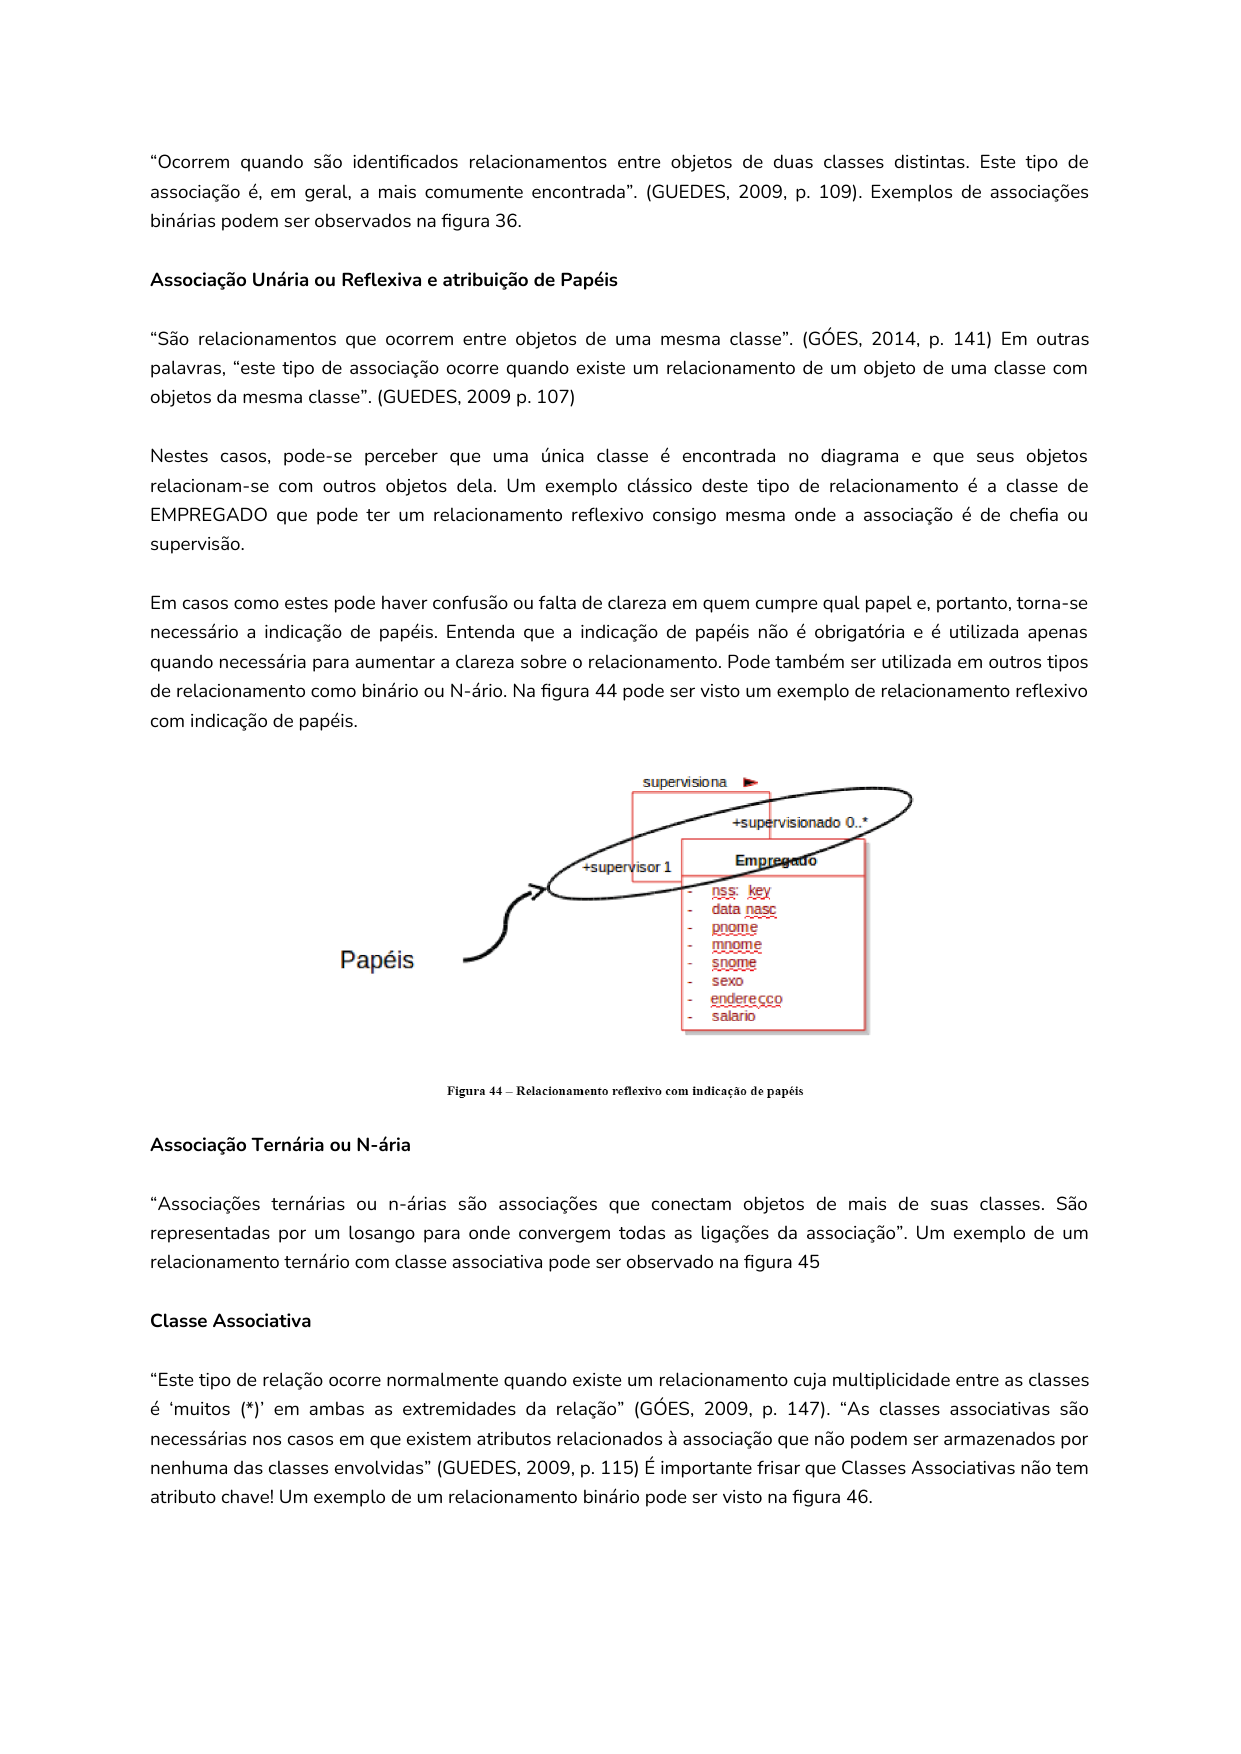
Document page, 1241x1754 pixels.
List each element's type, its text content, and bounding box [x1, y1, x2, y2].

text “Ocorrem quando são identificados relacionamentos entre objetos de duas classes distintas. Este tipo de associação é, em geral, a mais comumente encontrada”. (GUEDES, 2009, p. 109). Exemplos de associações binárias podem ser observados na figura 36. [150, 150, 1090, 234]
text Em casos como estes pode haver confusão ou falta de clareza em quem cumpre qual papel e, portanto, torna-se necessário a indicação de papéis. Entenda que a indicação de papéis não é obrigatória e é utilizada apenas quando necessária para aumentar a clareza sobre o relacionamento. Pode também ser utilizada em outros tipos de relacionamento como binário ou N-ário. Na figura 44 pode ser visto um exemplo de relacionamento reflexivo com indicação de papéis. [150, 591, 1090, 734]
text “São relacionamentos que ocorrem entre objetos de uma mesma classe”. (GÓES, 2014, p. 141) Em outras palavras, “este tipo de associação ocorre quando existe um relacionamento de um objeto de uma classe com objetos da mesma classe”. (GUEDES, 2009 p. 107) [150, 326, 1090, 411]
text Nestes casos, pode-se perceber que uma única classe é encontrada no diagrama e que seus objetos relacionam-se com outros objetos dela. Um exemplo clássico deste tipo de relacionamento é a classe de EMPREGADO que pode ter um relacionamento reflexivo consigo mesma onde a associação é de chefia ou supervisão. [150, 444, 1090, 557]
text “Este tipo de relação ocorre normalmente quando existe um relacionamento cuja multiplicidade entre as classes é ‘muitos (*)’ em ambas as extremidades da relação” (GÓES, 2009, p. 147). “As classes associativas são necessárias nos casos em que existem atributos relacionados à associação que não podem ser armazenados por nenhuma das classes envolvidas” (GUEDES, 2009, p. 115) É importante frisar que Classes Associativas não tem atributo chave! Um exemplo de um relacionamento binário pode ser visto na figura 46. [150, 1367, 1090, 1510]
subtitle Classe Associativa [150, 1308, 1090, 1334]
text “Associações ternárias ou n-árias são associações que conectam objetos de mais de suas classes. São representadas por um losango para onde convergem todas as ligações da associação”. Um exemplo de um relacionamento ternário com classe associativa pode ser observado na figura 45 [150, 1191, 1090, 1275]
picture [318, 766, 922, 1099]
subtitle Associação Ternária ou N-ária [150, 1132, 1090, 1158]
subtitle Associação Unária ou Reflexiva e atribuição de Papéis [150, 267, 1090, 293]
